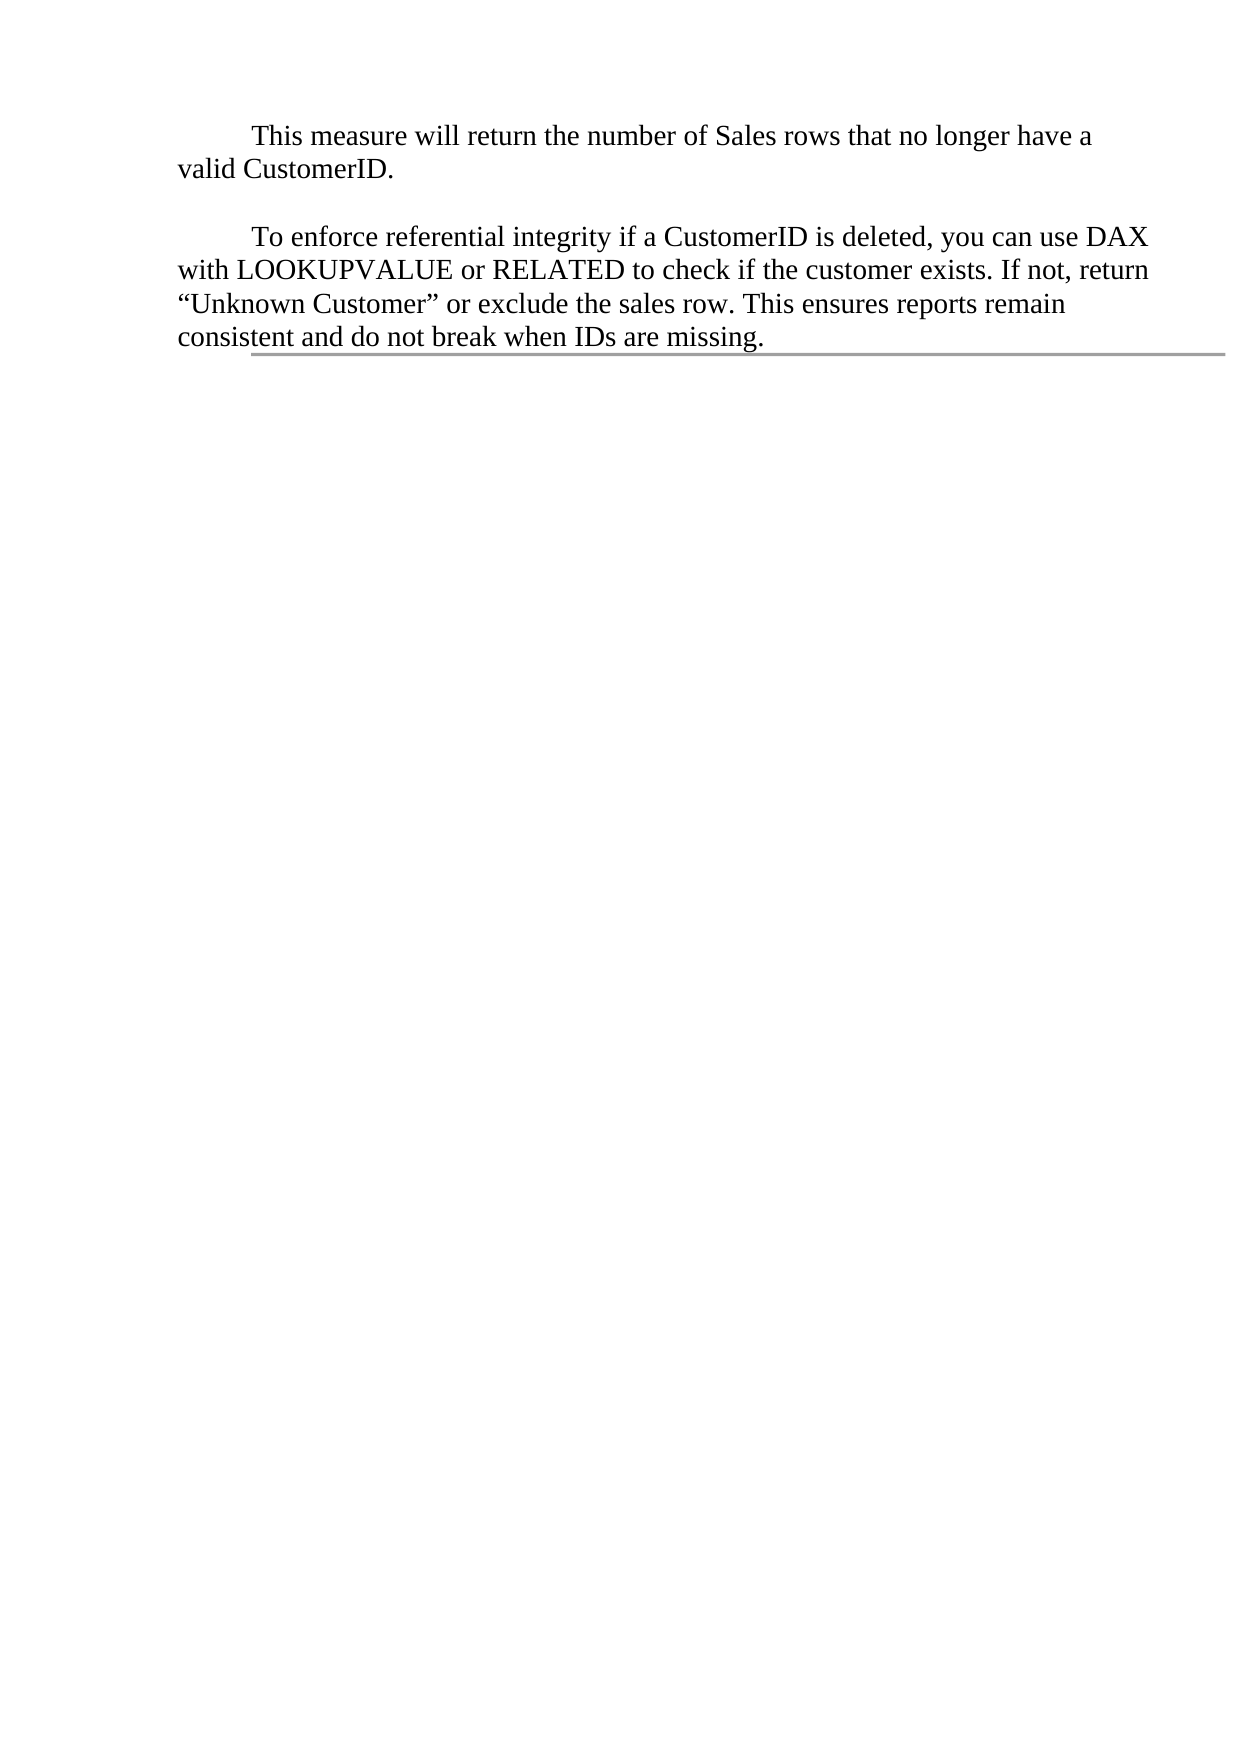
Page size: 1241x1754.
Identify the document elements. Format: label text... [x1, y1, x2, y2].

text To enforce referential integrity if a CustomerID is deleted, you can use DAX with LOOKUPVALUE or RELATED to check if the customer exists. If not, return “Unknown Customer” or exclude the sales row. This ensures reports remain consistent and do not break when IDs are missing. [177, 219, 1152, 353]
text This measure will return the number of Sales rows that no longer have a valid CustomerID. [177, 118, 1152, 185]
